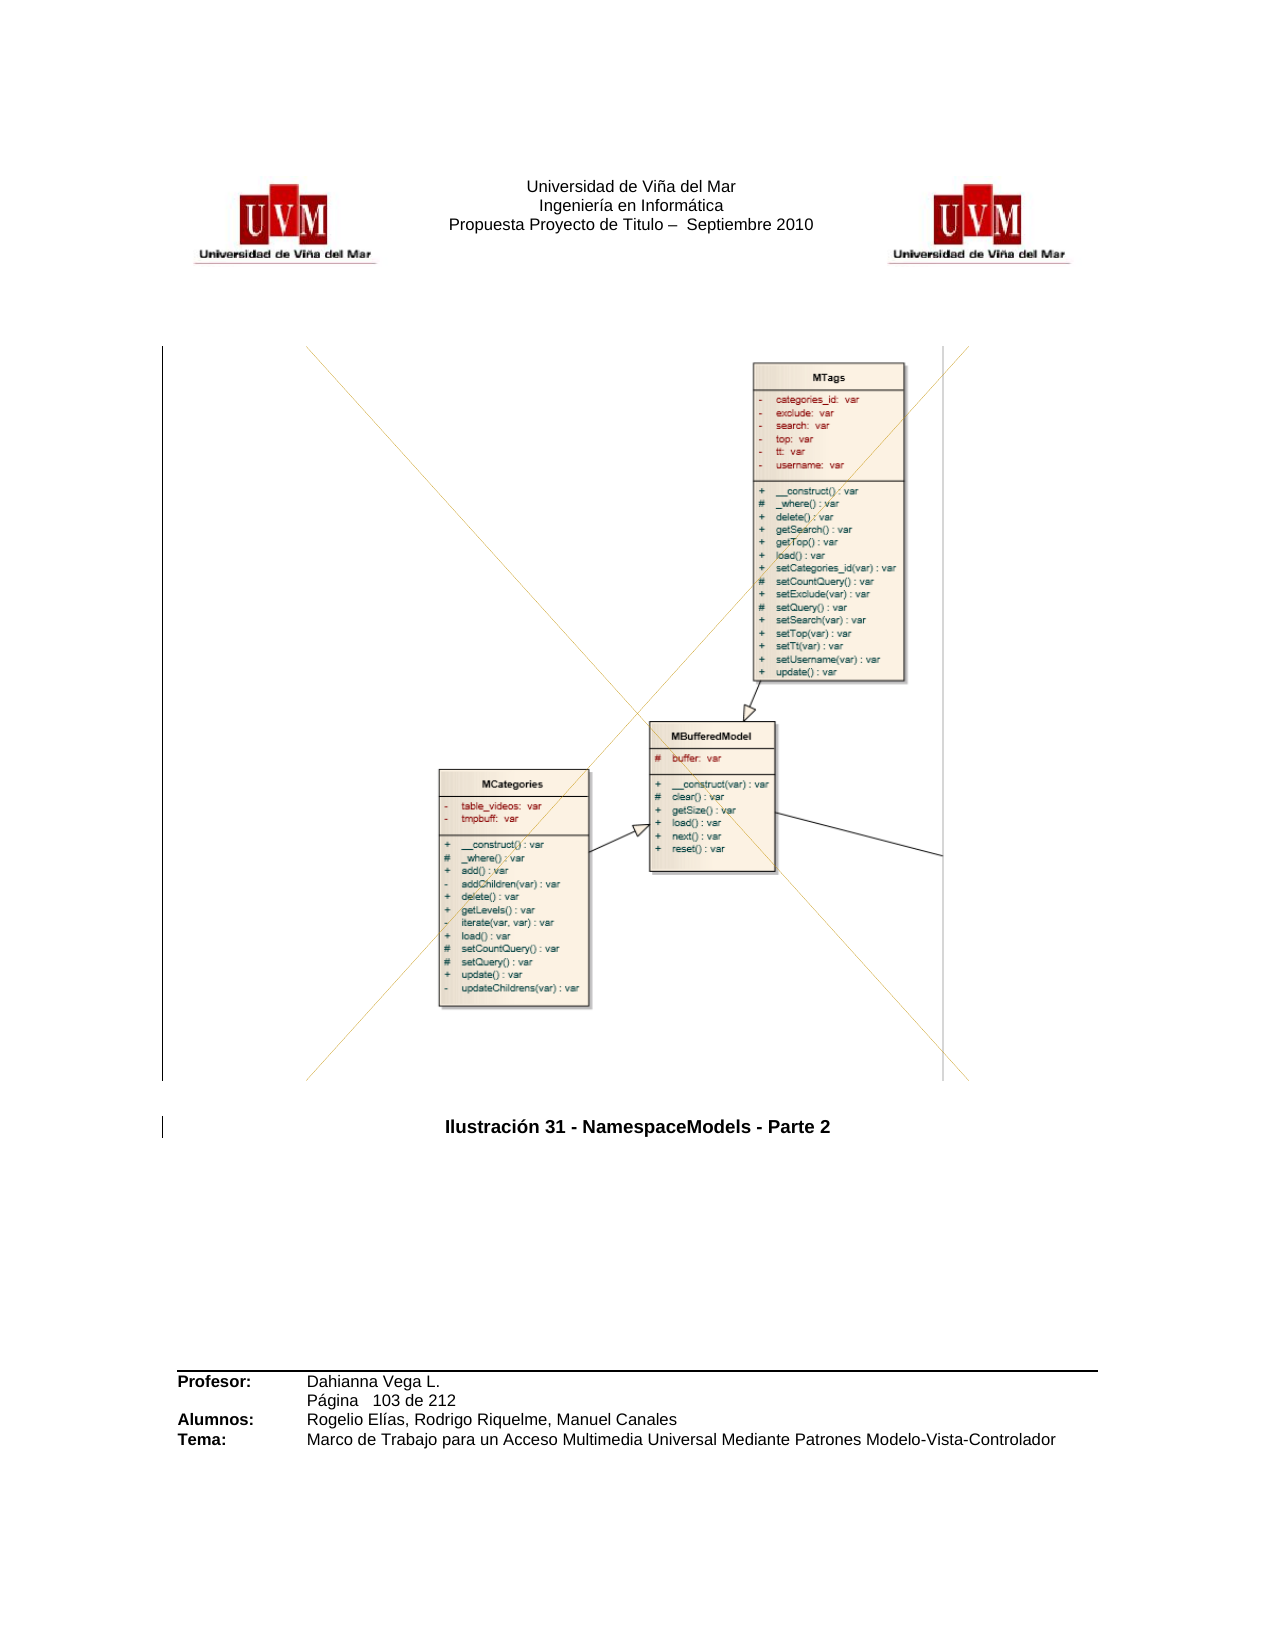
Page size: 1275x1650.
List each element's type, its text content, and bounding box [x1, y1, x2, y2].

picture [871, 176, 1084, 267]
picture [307, 715, 968, 1081]
picture [639, 348, 969, 1079]
picture [177, 176, 390, 267]
text Ilustración 31 - NamespaceModels - Parte 2 [177, 1116, 1098, 1137]
picture [307, 346, 968, 712]
picture [306, 348, 636, 1079]
